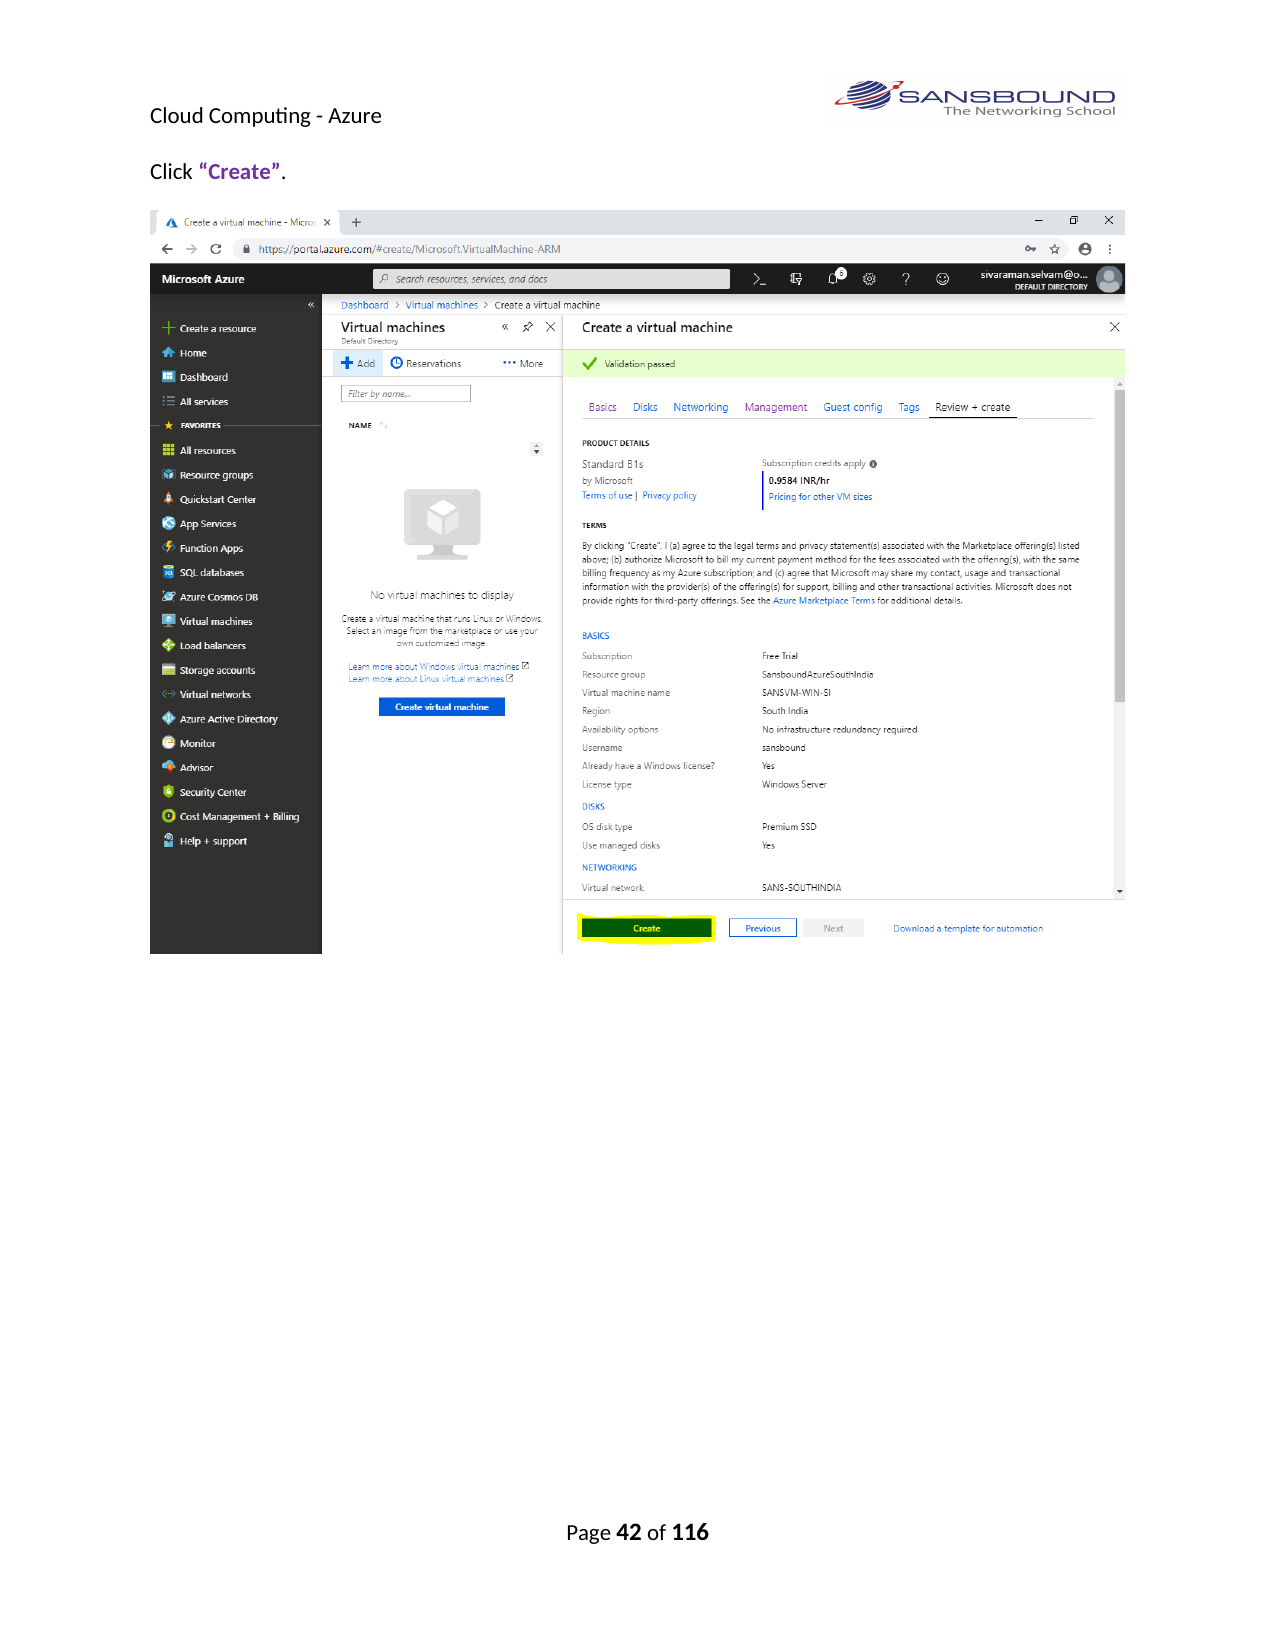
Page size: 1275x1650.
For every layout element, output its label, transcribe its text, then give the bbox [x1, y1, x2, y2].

picture [823, 75, 1125, 124]
text Click “Create”. [150, 157, 1125, 185]
picture [150, 210, 1125, 954]
